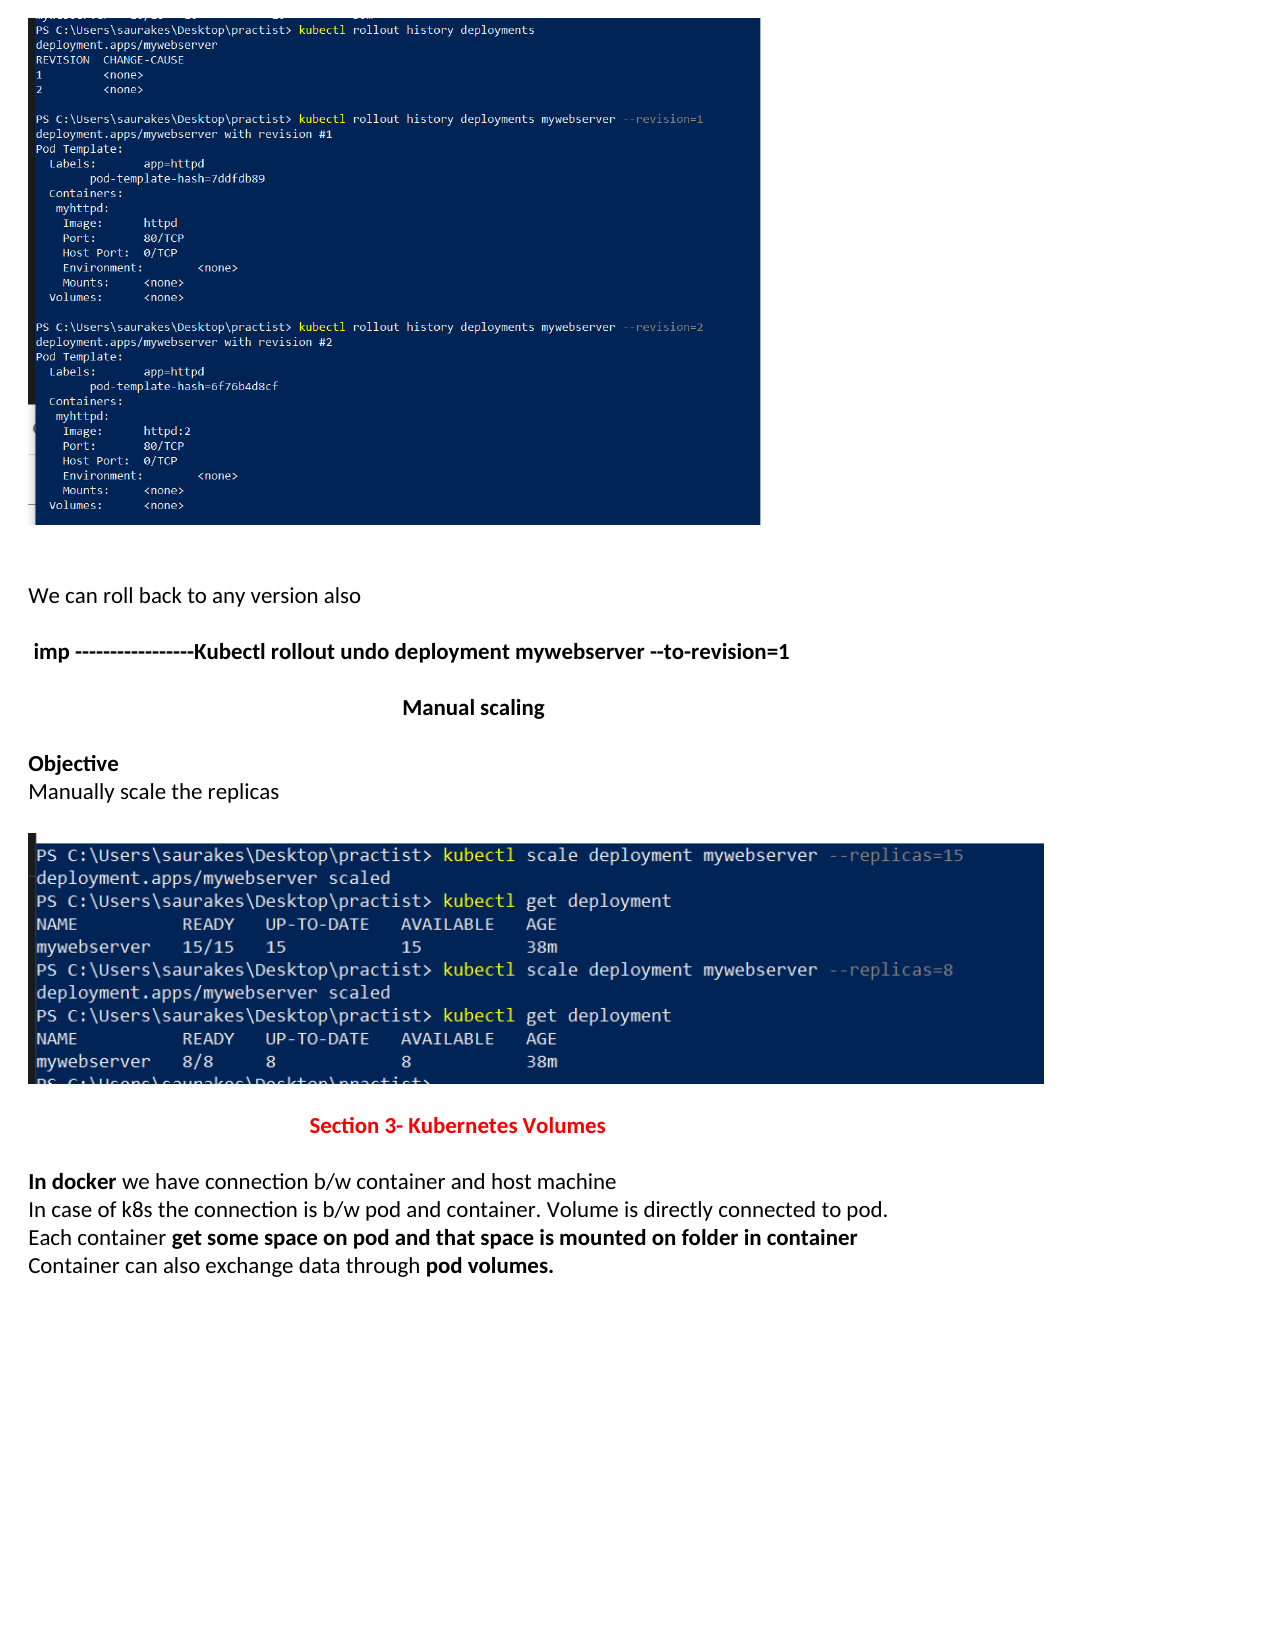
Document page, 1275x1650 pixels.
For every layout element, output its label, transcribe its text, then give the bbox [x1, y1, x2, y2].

text Manual scaling [309, 693, 1247, 721]
text Objective [28, 749, 1247, 777]
text imp -----------------Kubectl rollout undo deployment mywebserver --to-revision=1 [28, 637, 1247, 665]
text Container can also exchange data through pod volumes. [28, 1251, 1247, 1279]
text Manually scale the replicas [28, 777, 1247, 805]
picture [28, 18, 761, 525]
picture [28, 833, 1044, 1084]
text Each container get some space on pod and that space is mounted on folder in container [28, 1223, 1247, 1251]
text In case of k8s the connection is b/w pod and container. Volume is directly connected to pod. [28, 1195, 1247, 1223]
text In docker we have connection b/w container and host machine [28, 1167, 1247, 1195]
text We can roll back to any version also [28, 581, 1247, 609]
text Section 3- Kubernetes Volumes [309, 1111, 1247, 1139]
